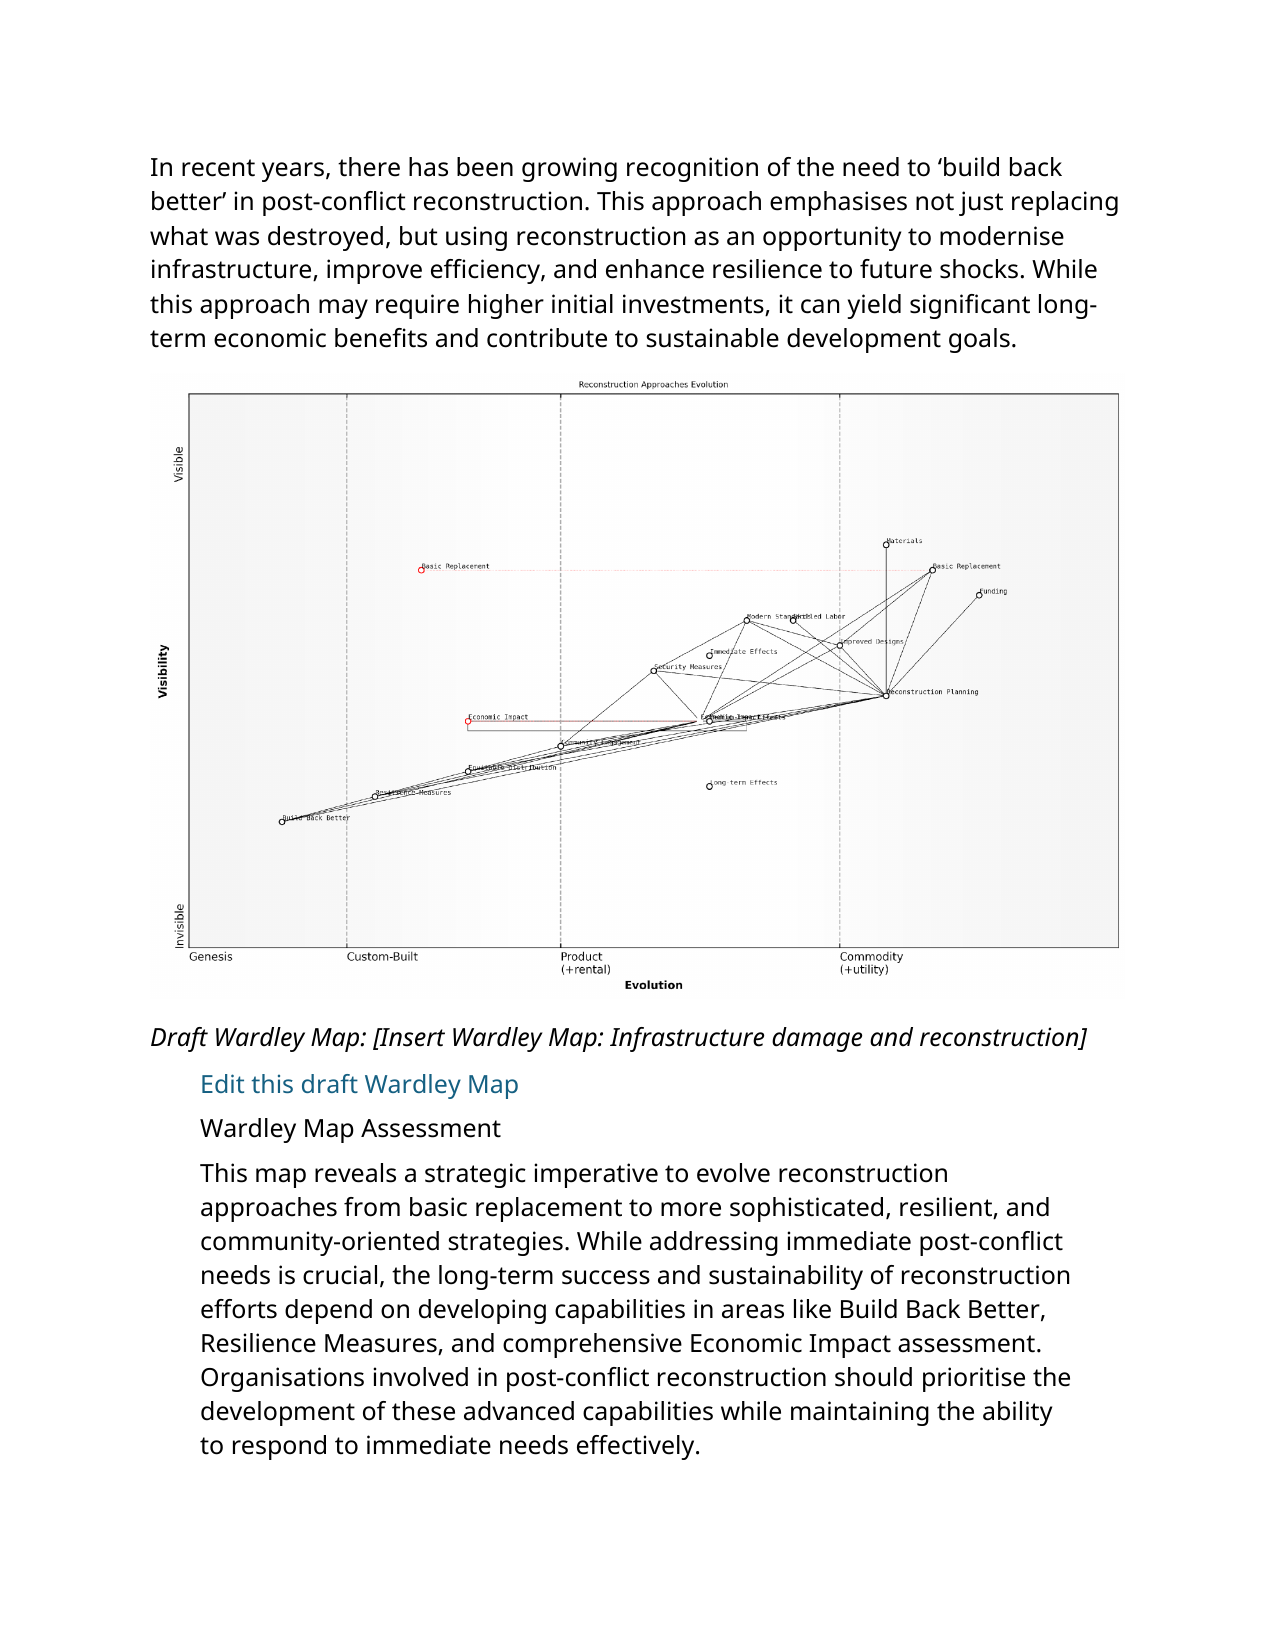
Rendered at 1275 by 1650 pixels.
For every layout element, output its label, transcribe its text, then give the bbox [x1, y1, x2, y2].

text This map reveals a strategic imperative to evolve reconstruction approaches from basic replacement to more sophisticated, resilient, and community-oriented strategies. While addressing immediate post-conflict needs is crucial, the long-term success and sustainability of reconstruction efforts depend on developing capabilities in areas like Build Back Better, Resilience Measures, and comprehensive Economic Impact assessment. Organisations involved in post-conflict reconstruction should prioritise the development of these advanced capabilities while maintaining the ability to respond to immediate needs effectively. [200, 1155, 1075, 1462]
text Edit this draft Wardley Map [200, 1066, 1075, 1100]
text Wardley Map Assessment [200, 1111, 1075, 1145]
text In recent years, there has been growing recognition of the need to ‘build back better’ in post-conflict reconstruction. This approach emphasises not just replacing what was destroyed, but using reconstruction as an opportunity to modernise infrastructure, improve efficiency, and enhance resilience to future shocks. While this approach may require higher initial investments, it can yield significant long-term economic benefits and contribute to sustainable development goals. [150, 150, 1125, 354]
text Draft Wardley Map: [Insert Wardley Map: Infrastructure damage and reconstruction] [150, 1020, 1125, 1054]
picture [150, 373, 1125, 999]
